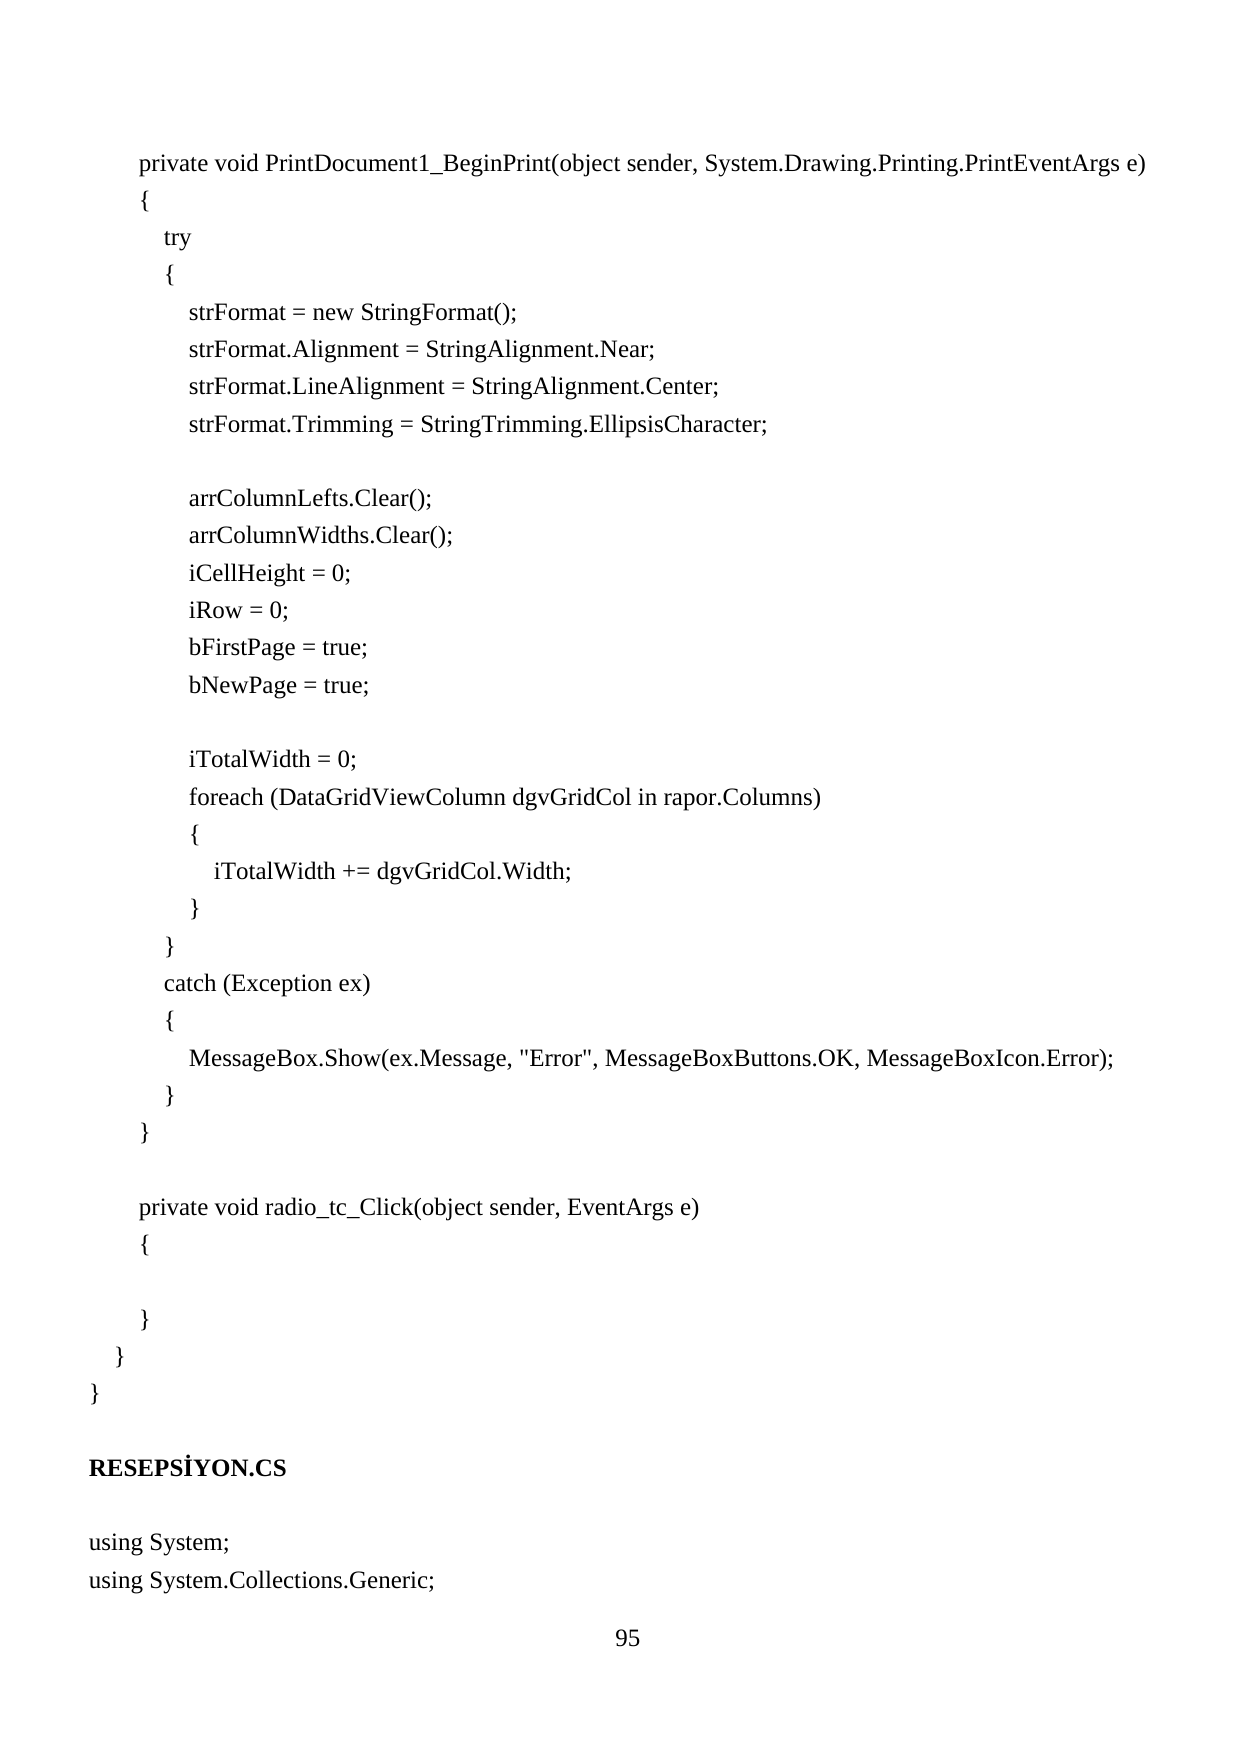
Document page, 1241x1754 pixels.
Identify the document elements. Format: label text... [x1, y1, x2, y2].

text } [89, 1378, 1167, 1407]
text using System.Collections.Generic; [89, 1565, 1167, 1593]
text strFormat.LineAlignment = StringAlignment.Center; [89, 371, 1167, 400]
text try [89, 222, 1167, 251]
text arrColumnWidths.Clear(); [89, 521, 1167, 549]
text private void PrintDocument1_BeginPrint(object sender, System.Drawing.Printing.PrintEventArgs e) [89, 148, 1167, 176]
text } [89, 893, 1167, 922]
text foreach (DataGridViewColumn dgvGridCol in rapor.Columns) [89, 782, 1167, 810]
text } [89, 1304, 1167, 1332]
text iRow = 0; [89, 595, 1167, 624]
text strFormat = new StringFormat(); [89, 297, 1167, 326]
text strFormat.Trimming = StringTrimming.EllipsisCharacter; [89, 409, 1167, 437]
text catch (Exception ex) [89, 968, 1167, 997]
text iTotalWidth = 0; [89, 744, 1167, 773]
text } [89, 931, 1167, 959]
text MessageBox.Show(ex.Message, "Error", MessageBoxButtons.OK, MessageBoxIcon.Error); [89, 1043, 1167, 1071]
text } [89, 1080, 1167, 1109]
text { [89, 1005, 1167, 1034]
text { [89, 259, 1167, 288]
text bFirstPage = true; [89, 632, 1167, 661]
text { [89, 819, 1167, 848]
text private void radio_tc_Click(object sender, EventArgs e) [89, 1192, 1167, 1221]
text bNewPage = true; [89, 670, 1167, 698]
text arrColumnLefts.Clear(); [89, 483, 1167, 512]
text } [89, 1117, 1167, 1146]
text RESEPSİYON.CS [89, 1453, 1167, 1482]
text using System; [89, 1527, 1167, 1556]
text { [89, 1229, 1167, 1258]
text strFormat.Alignment = StringAlignment.Near; [89, 334, 1167, 363]
text iTotalWidth += dgvGridCol.Width; [89, 856, 1167, 885]
text } [89, 1341, 1167, 1370]
text iCellHeight = 0; [89, 558, 1167, 587]
text { [89, 185, 1167, 214]
